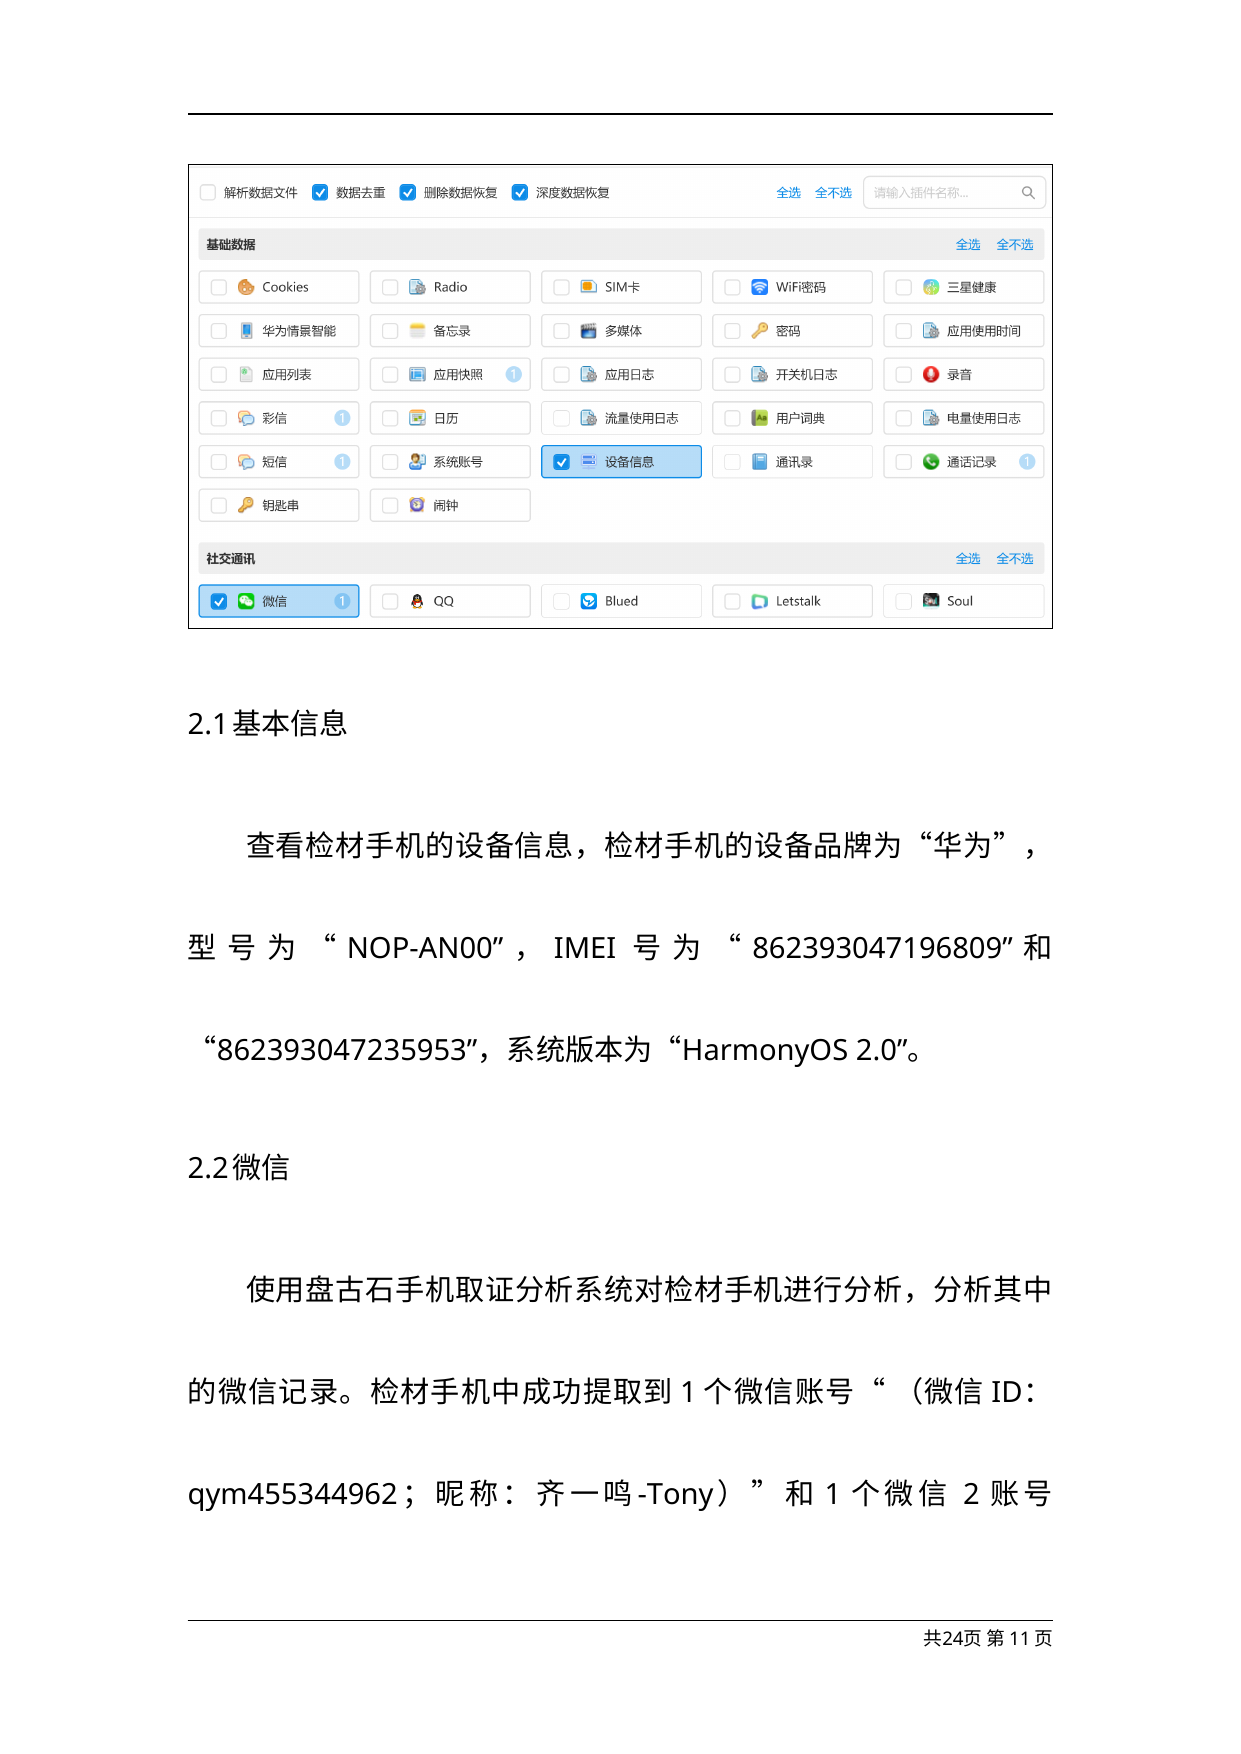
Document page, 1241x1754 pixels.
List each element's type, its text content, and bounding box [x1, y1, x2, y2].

text 微信 [187, 1132, 1053, 1200]
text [187, 1254, 1053, 1525]
picture [189, 165, 1052, 628]
text 基本信息 [187, 688, 1053, 756]
text 查看检材手机的设备信息，检材手机的设备品牌为“华为”，型号为“NOP-AN00”，IMEI号为“862393047196809”和“862393047235953”，系统版本为“HarmonyOS 2.0”。 [187, 810, 1053, 1082]
